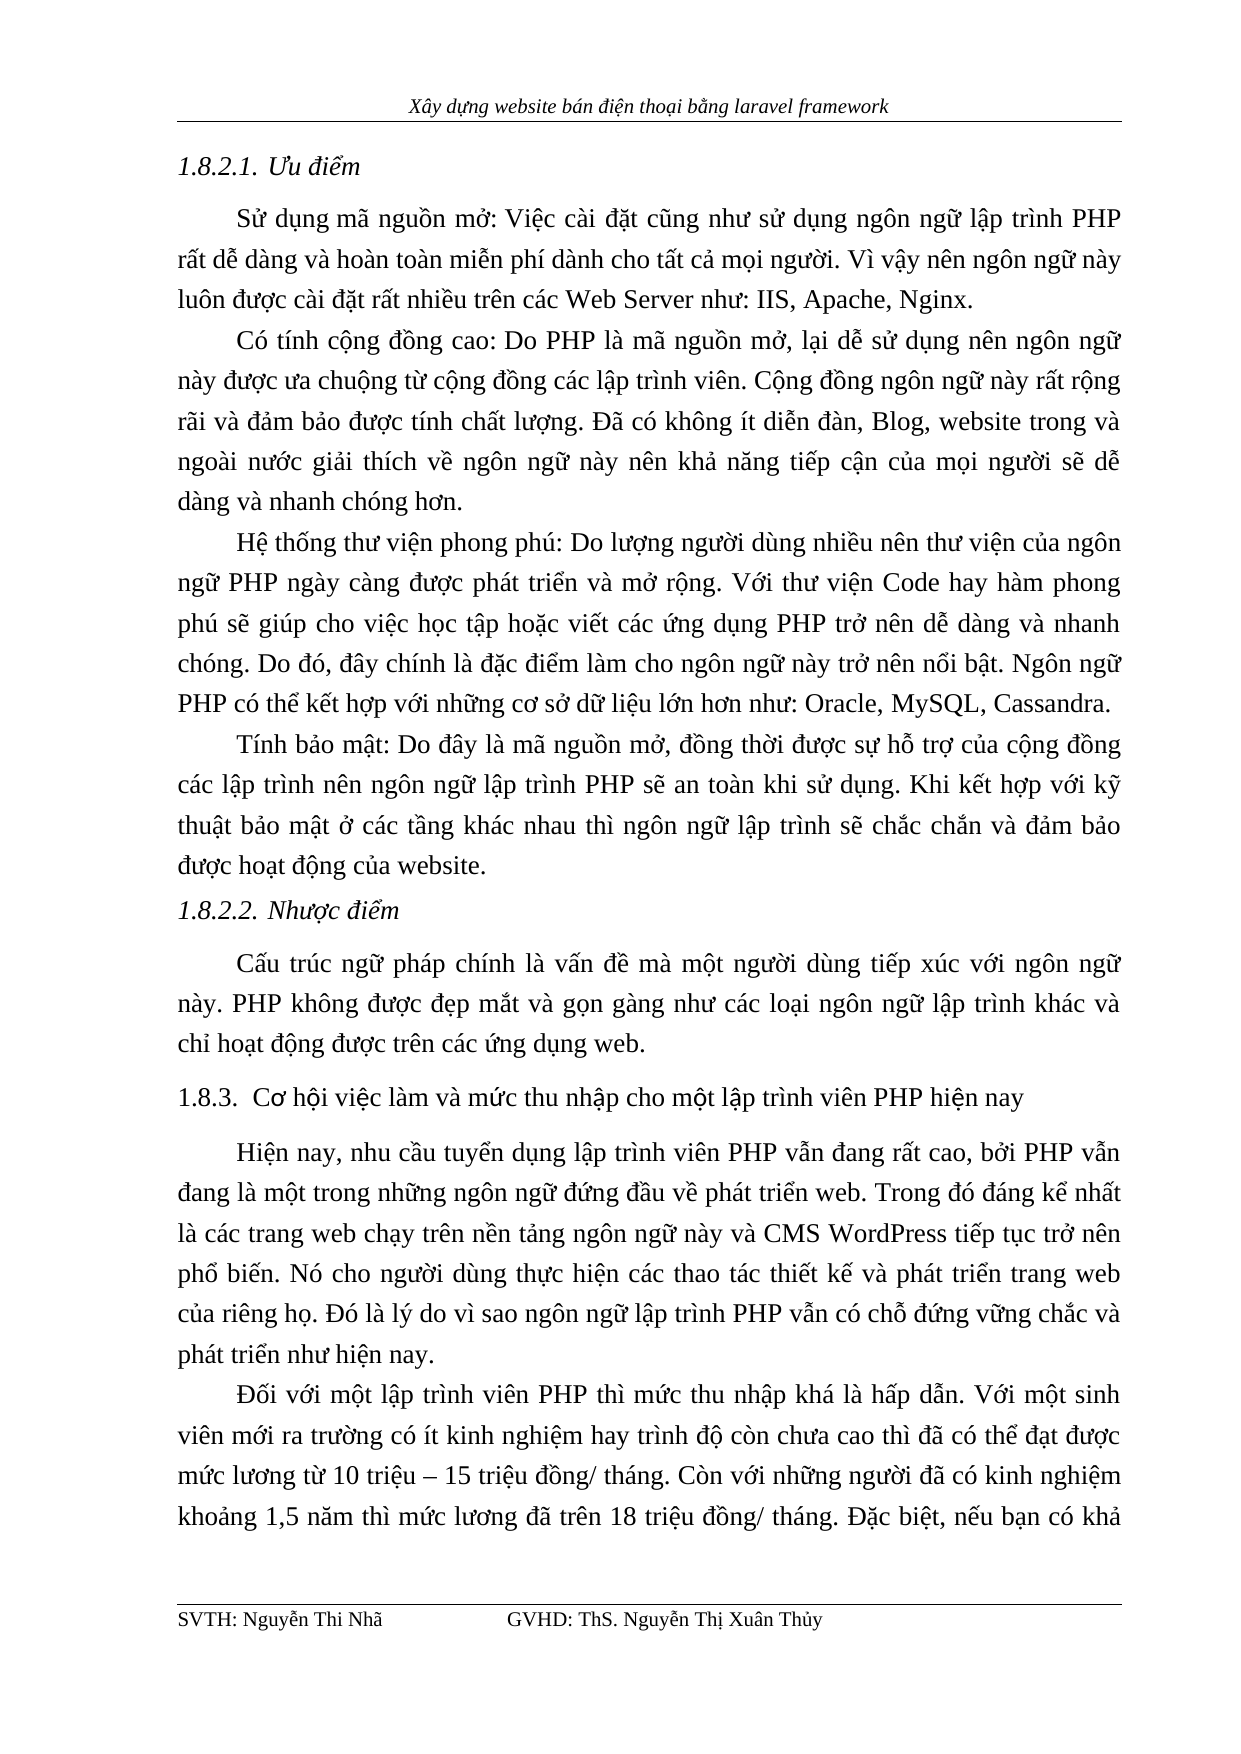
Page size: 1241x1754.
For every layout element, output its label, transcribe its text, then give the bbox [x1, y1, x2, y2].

subtitle Nhược điểm [177, 894, 1122, 925]
text Hệ thống thư viện phong phú: Do lượng người dùng nhiều nên thư viện của ngôn ngữ PHP ngày càng được phát triển và mở rộng. Với thư viện Code hay hàm phong phú sẽ giúp cho việc học tập hoặc viết các ứng dụng PHP trở nên dễ dàng và nhanh chóng. Do đó, đây chính là đặc điểm làm cho ngôn ngữ này trở nên nổi bật. Ngôn ngữ PHP có thể kết hợp với những cơ sở dữ liệu lớn hơn như: Oracle, MySQL, Cassandra. [177, 526, 1122, 719]
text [177, 1378, 1122, 1531]
text Hiện nay, nhu cầu tuyển dụng lập trình viên PHP vẫn đang rất cao, bởi PHP vẫn đang là một trong những ngôn ngữ đứng đầu về phát triển web. Trong đó đáng kể nhất là các trang web chạy trên nền tảng ngôn ngữ này và CMS WordPress tiếp tục trở nên phổ biến. Nó cho người dùng thực hiện các thao tác thiết kế và phát triển trang web của riêng họ. Đó là lý do vì sao ngôn ngữ lập trình PHP vẫn có chỗ đứng vững chắc và phát triển như hiện nay. [177, 1136, 1122, 1369]
text Sử dụng mã nguồn mở: Việc cài đặt cũng như sử dụng ngôn ngữ lập trình PHP rất dễ dàng và hoàn toàn miễn phí dành cho tất cả mọi người. Vì vậy nên ngôn ngữ này luôn được cài đặt rất nhiều trên các Web Server như: IIS, Apache, Nginx. [177, 203, 1122, 314]
subtitle Cơ hội việc làm và mức thu nhập cho một lập trình viên PHP hiện nay [177, 1081, 1122, 1113]
subtitle Ưu điểm [177, 150, 1122, 181]
text Tính bảo mật: Do đây là mã nguồn mở, đồng thời được sự hỗ trợ của cộng đồng các lập trình nên ngôn ngữ lập trình PHP sẽ an toàn khi sử dụng. Khi kết hợp với kỹ thuật bảo mật ở các tầng khác nhau thì ngôn ngữ lập trình sẽ chắc chắn và đảm bảo được hoạt động của website. [177, 728, 1122, 880]
text Cấu trúc ngữ pháp chính là vấn đề mà một người dùng tiếp xúc với ngôn ngữ này. PHP không được đẹp mắt và gọn gàng như các loại ngôn ngữ lập trình khác và chỉ hoạt động được trên các ứng dụng web. [177, 947, 1122, 1059]
text Có tính cộng đồng cao: Do PHP là mã nguồn mở, lại dễ sử dụng nên ngôn ngữ này được ưa chuộng từ cộng đồng các lập trình viên. Cộng đồng ngôn ngữ này rất rộng rãi và đảm bảo được tính chất lượng. Đã có không ít diễn đàn, Blog, website trong và ngoài nước giải thích về ngôn ngữ này nên khả năng tiếp cận của mọi người sẽ dễ dàng và nhanh chóng hơn. [177, 324, 1122, 517]
